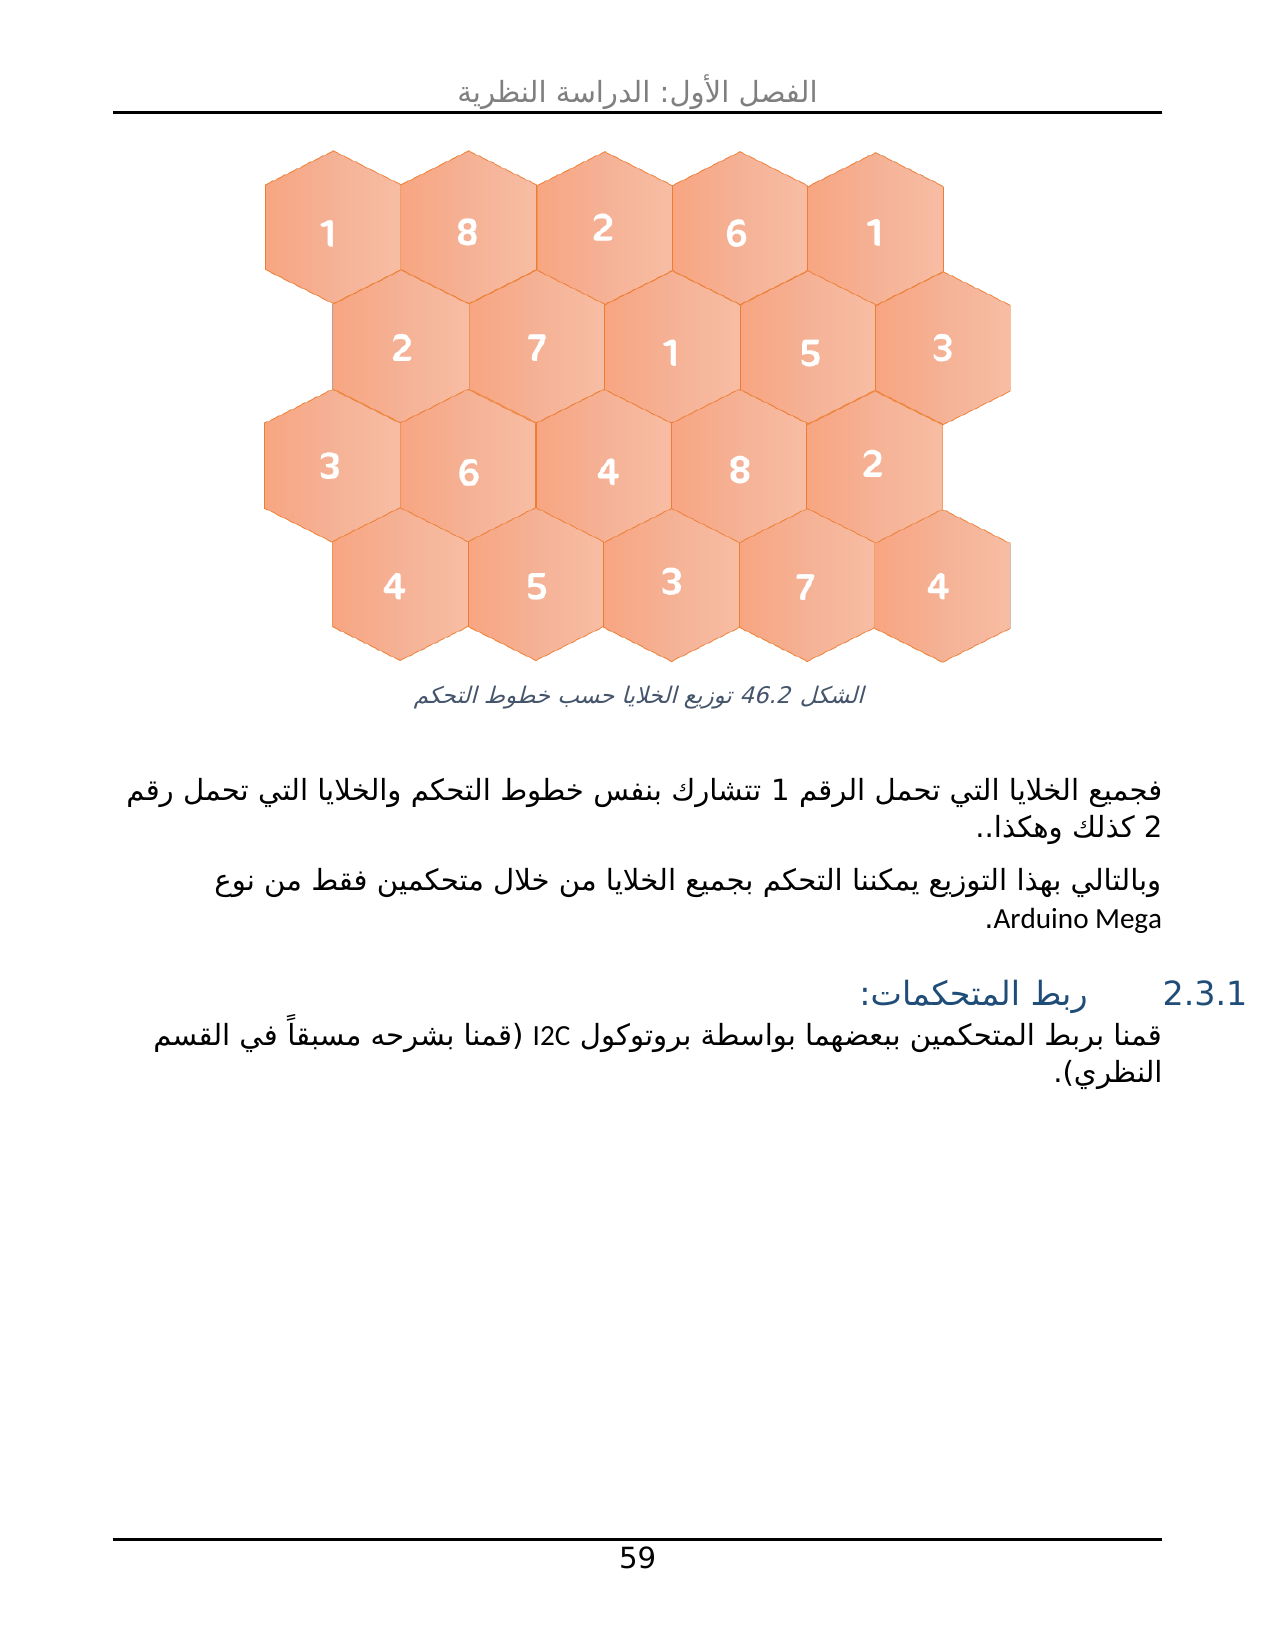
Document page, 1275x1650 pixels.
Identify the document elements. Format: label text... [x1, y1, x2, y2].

text قمنا بربط المتحكمين ببعضهما بواسطة بروتوكول I2C (قمنا بشرحه مسبقاً في القسم النظري). [112, 1017, 1162, 1089]
text فجميع الخلايا التي تحمل الرقم 1 تتشارك بنفس خطوط التحكم والخلايا التي تحمل رقم 2 كذلك وهكذا.. [112, 773, 1162, 844]
picture [264, 150, 1011, 663]
subtitle ربط المتحكمات: [112, 975, 1162, 1013]
text وبالتالي بهذا التوزيع يمكننا التحكم بجميع الخلايا من خلال متحكمين فقط من نوع Arduino Mega. [112, 863, 1162, 936]
